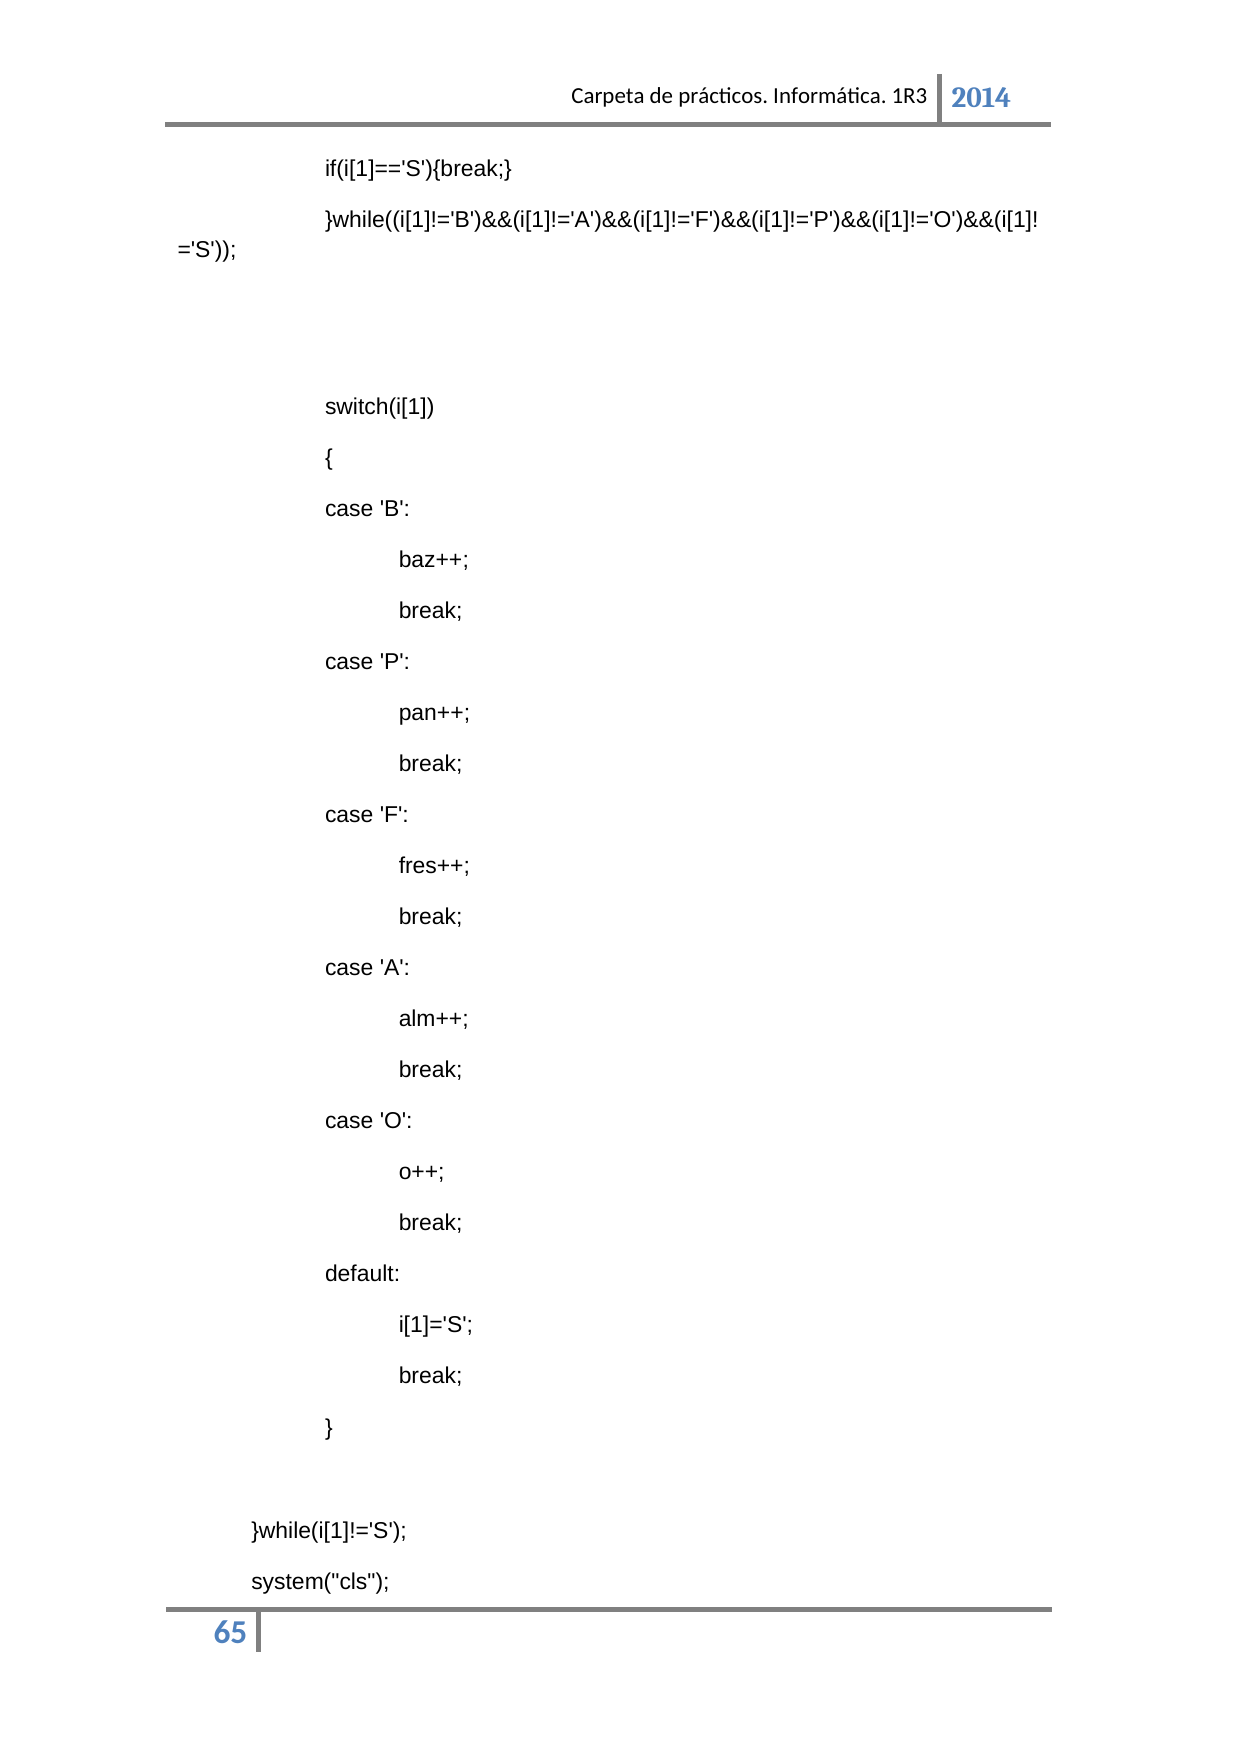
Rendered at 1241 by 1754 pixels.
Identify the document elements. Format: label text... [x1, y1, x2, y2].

text case 'A': [177, 954, 1063, 981]
text switch(i[1]) [177, 393, 1063, 419]
text i[1]='S'; [177, 1311, 1063, 1338]
text break; [177, 597, 1063, 623]
text o++; [177, 1158, 1063, 1185]
text baz++; [177, 546, 1063, 572]
text fres++; [177, 852, 1063, 878]
text if(i[1]=='S'){break;} [177, 155, 1063, 181]
text case 'B': [177, 495, 1063, 521]
text }while(i[1]!='S'); [177, 1517, 1063, 1544]
text break; [177, 903, 1063, 929]
text case 'F': [177, 801, 1063, 827]
text pan++; [177, 699, 1063, 725]
text case 'P': [177, 648, 1063, 674]
text break; [177, 1056, 1063, 1083]
text break; [177, 750, 1063, 776]
text default: [177, 1260, 1063, 1287]
text { [177, 444, 1063, 470]
text alm++; [177, 1005, 1063, 1032]
text } [177, 1413, 1063, 1440]
text break; [177, 1209, 1063, 1236]
text system("cls"); [177, 1568, 1063, 1595]
text }while((i[1]!='B')&&(i[1]!='A')&&(i[1]!='F')&&(i[1]!='P')&&(i[1]!='O')&&(i[1]!='S')); [177, 206, 1063, 263]
text case 'O': [177, 1107, 1063, 1134]
text break; [177, 1362, 1063, 1389]
